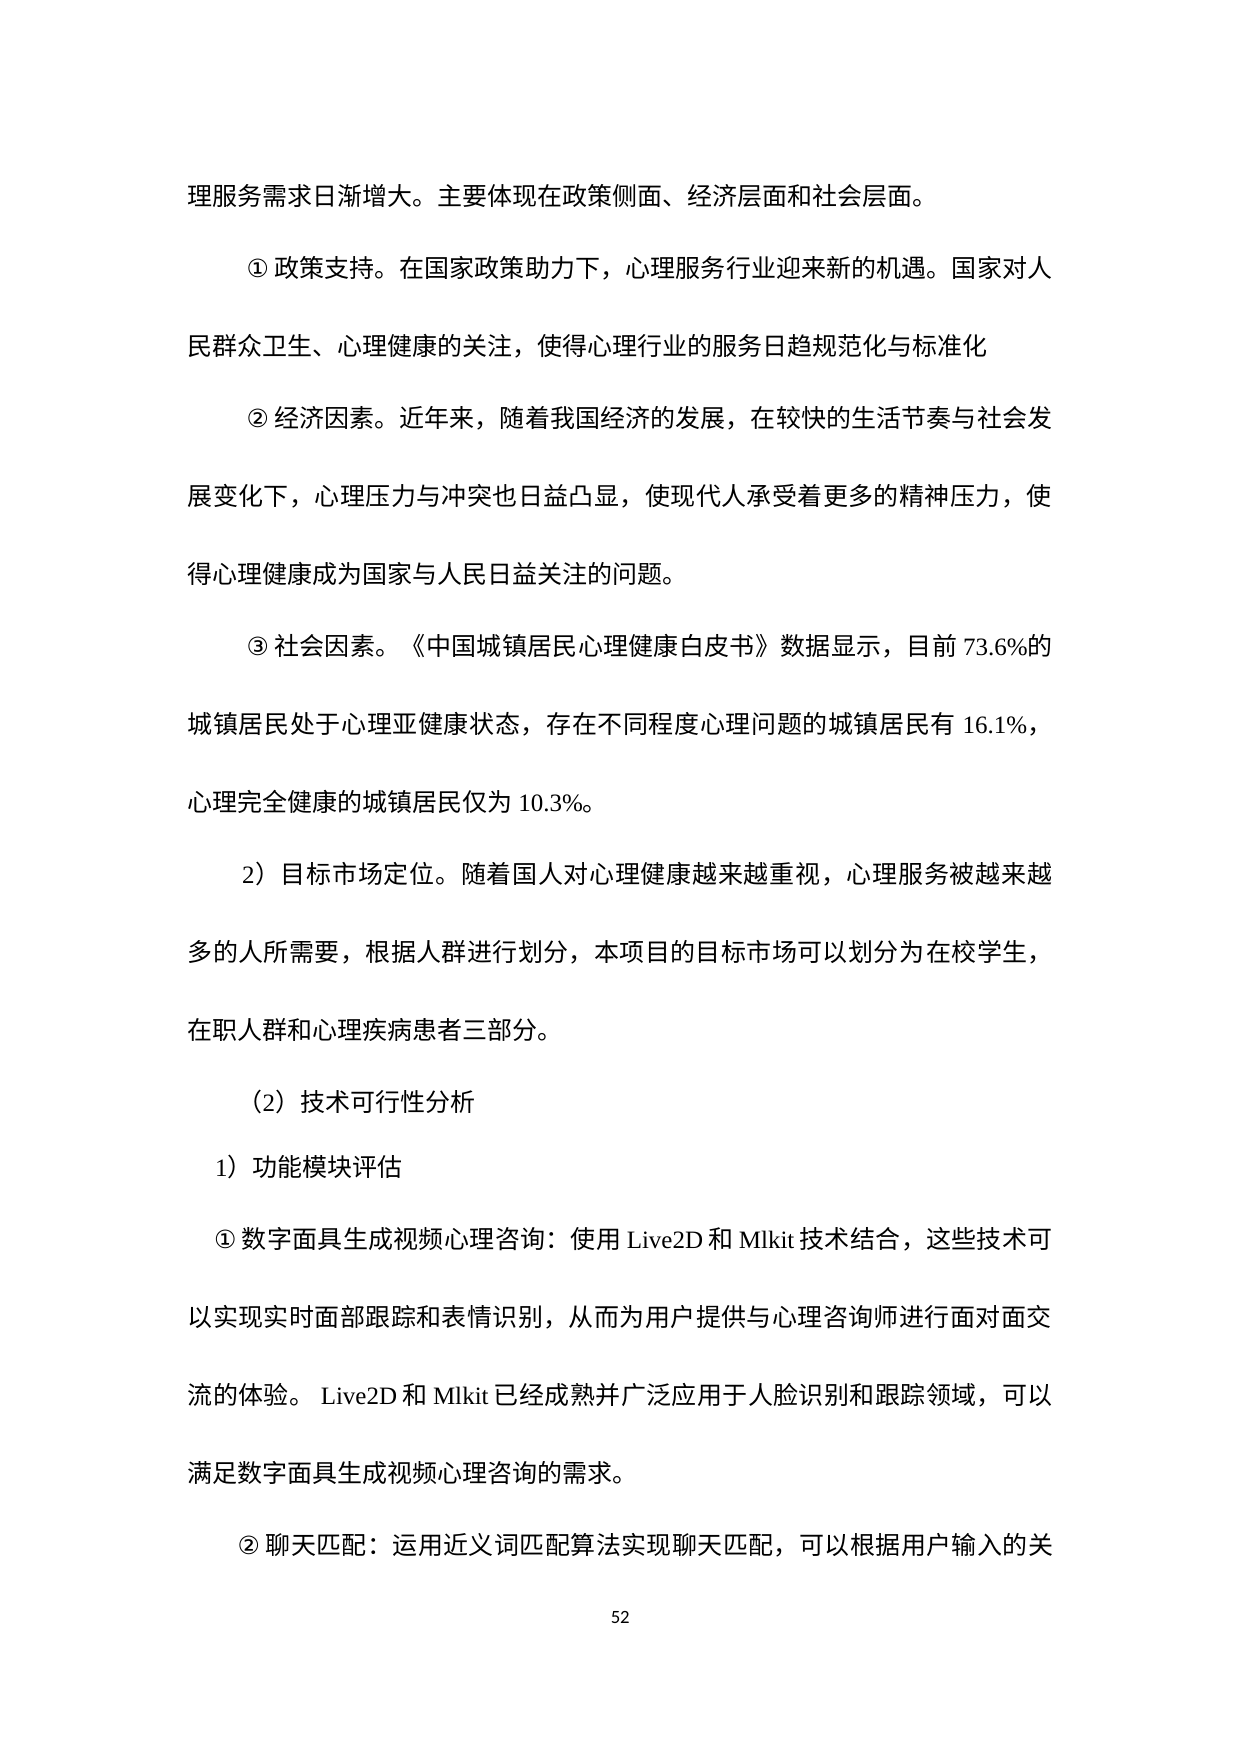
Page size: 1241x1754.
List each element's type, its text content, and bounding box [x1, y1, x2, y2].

list 2）目标市场定位。随着国人对心理健康越来越重视，心理服务被越来越多的人所需要，根据人群进行划分，本项目的目标市场可以划分为在校学生，在职人群和心理疾病患者三部分。 [187, 840, 1053, 1061]
list ②经济因素。近年来，随着我国经济的发展，在较快的生活节奏与社会发展变化下，心理压力与冲突也日益凸显，使现代人承受着更多的精神压力，使得心理健康成为国家与人民日益关注的问题。 [187, 384, 1053, 605]
list ①数字面具生成视频心理咨询：使用Live2D和Mlkit技术结合，这些技术可以实现实时面部跟踪和表情识别，从而为用户提供与心理咨询师进行面对面交流的体验。 Live2D和Mlkit已经成熟并广泛应用于人脸识别和跟踪领域，可以满足数字面具生成视频心理咨询的需求。 [187, 1206, 1053, 1504]
text （2）技术可行性分析 [187, 1068, 1053, 1133]
list ③社会因素。《中国城镇居民心理健康白皮书》数据显示，目前73.6%的城镇居民处于心理亚健康状态，存在不同程度心理问题的城镇居民有 16.1%，心理完全健康的城镇居民仅为 10.3%。 [187, 612, 1053, 833]
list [187, 162, 1053, 227]
list 1）功能模块评估 [187, 1133, 1053, 1198]
list ①政策支持。在国家政策助力下，心理服务行业迎来新的机遇。国家对人民群众卫生、心理健康的关注，使得心理行业的服务日趋规范化与标准化 [187, 234, 1053, 377]
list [187, 1511, 1053, 1576]
